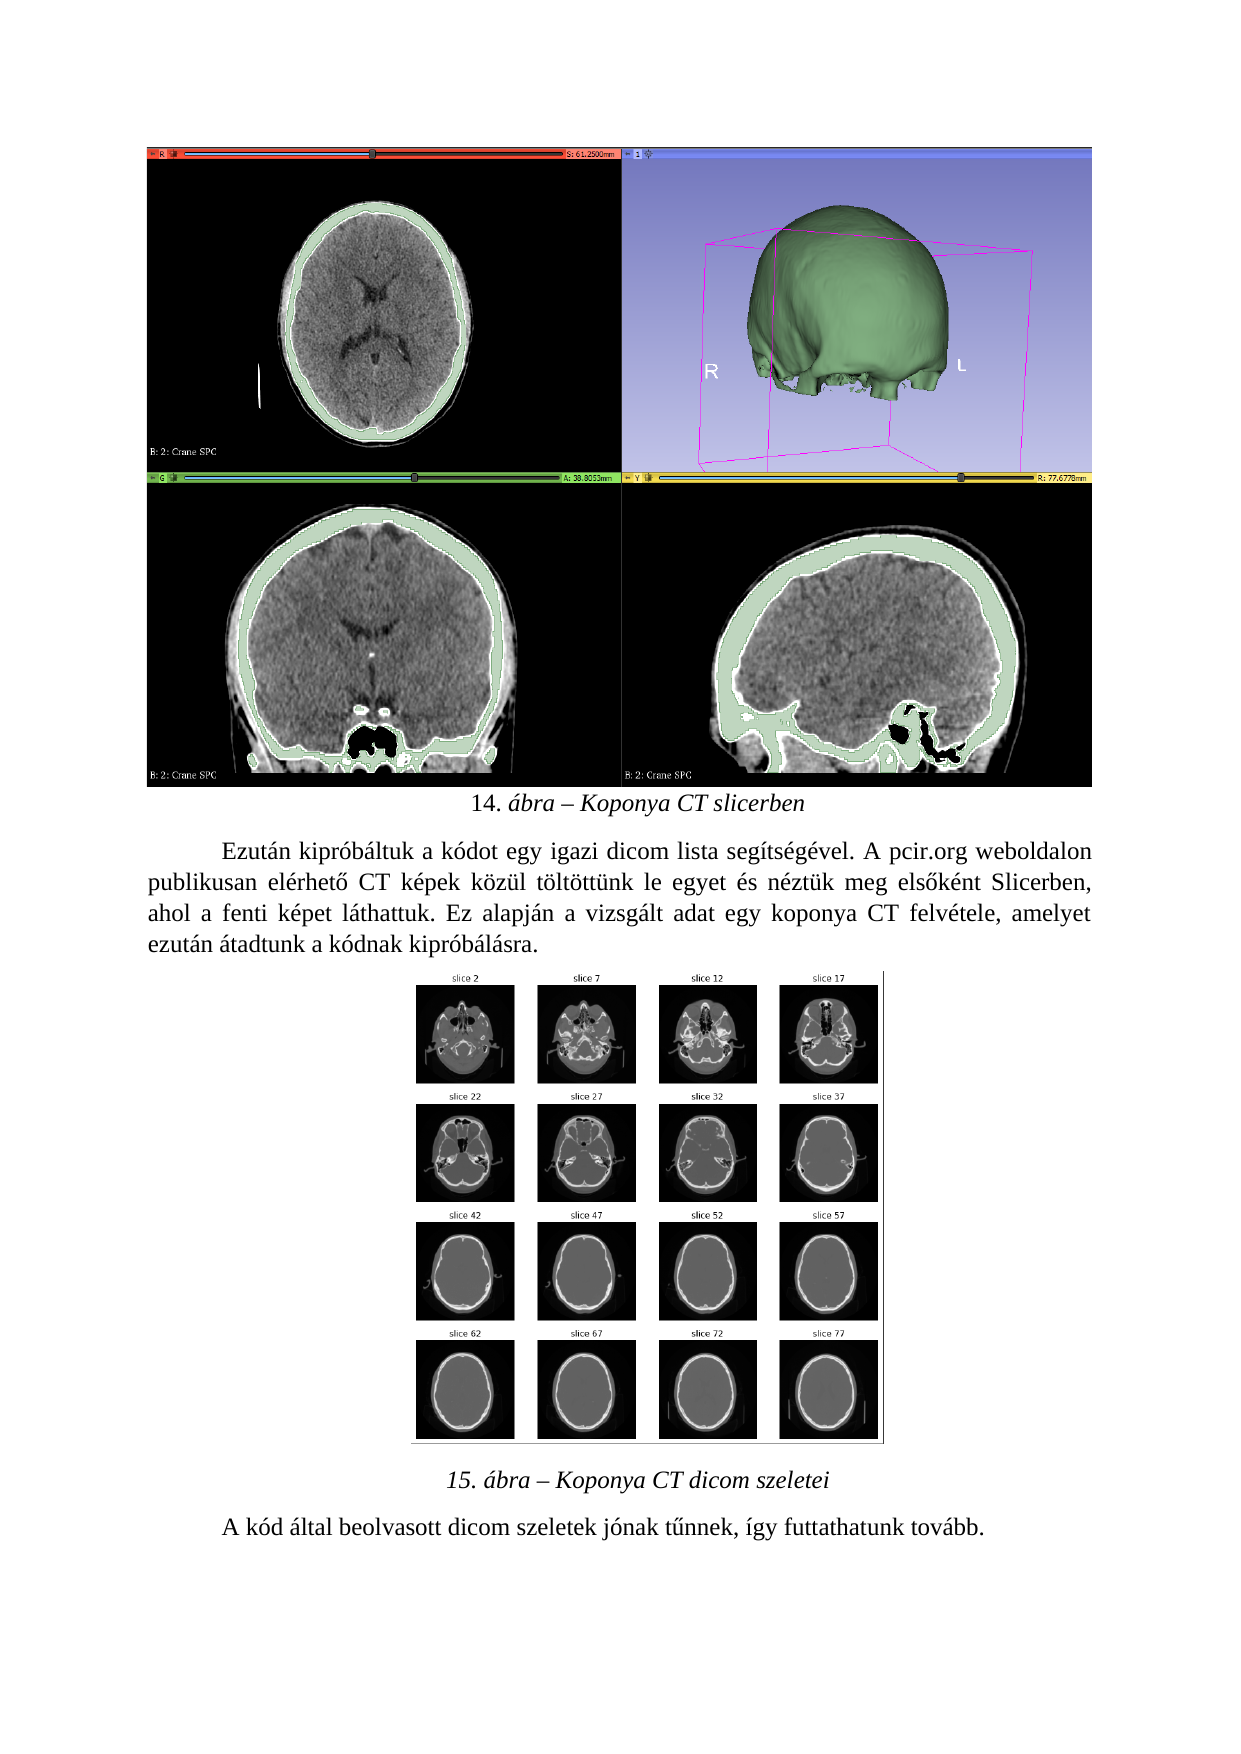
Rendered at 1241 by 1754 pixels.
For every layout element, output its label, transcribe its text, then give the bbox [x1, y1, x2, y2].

text Ezután kipróbáltuk a kódot egy igazi dicom lista segítségével. A pcir.org weboldalon publikusan elérhető CT képek közül töltöttünk le egyet és néztük meg elsőként Slicerben, ahol a fenti képet láthattuk. Ez alapján a vizsgált adat egy koponya CT felvétele, amelyet ezután átadtunk a kódnak kipróbálásra. [148, 836, 1093, 958]
text A kód által beolvasott dicom szeletek jónak tűnnek, így futtathatunk tovább. [148, 1512, 1093, 1541]
picture [411, 971, 884, 1444]
picture [146, 147, 1092, 787]
